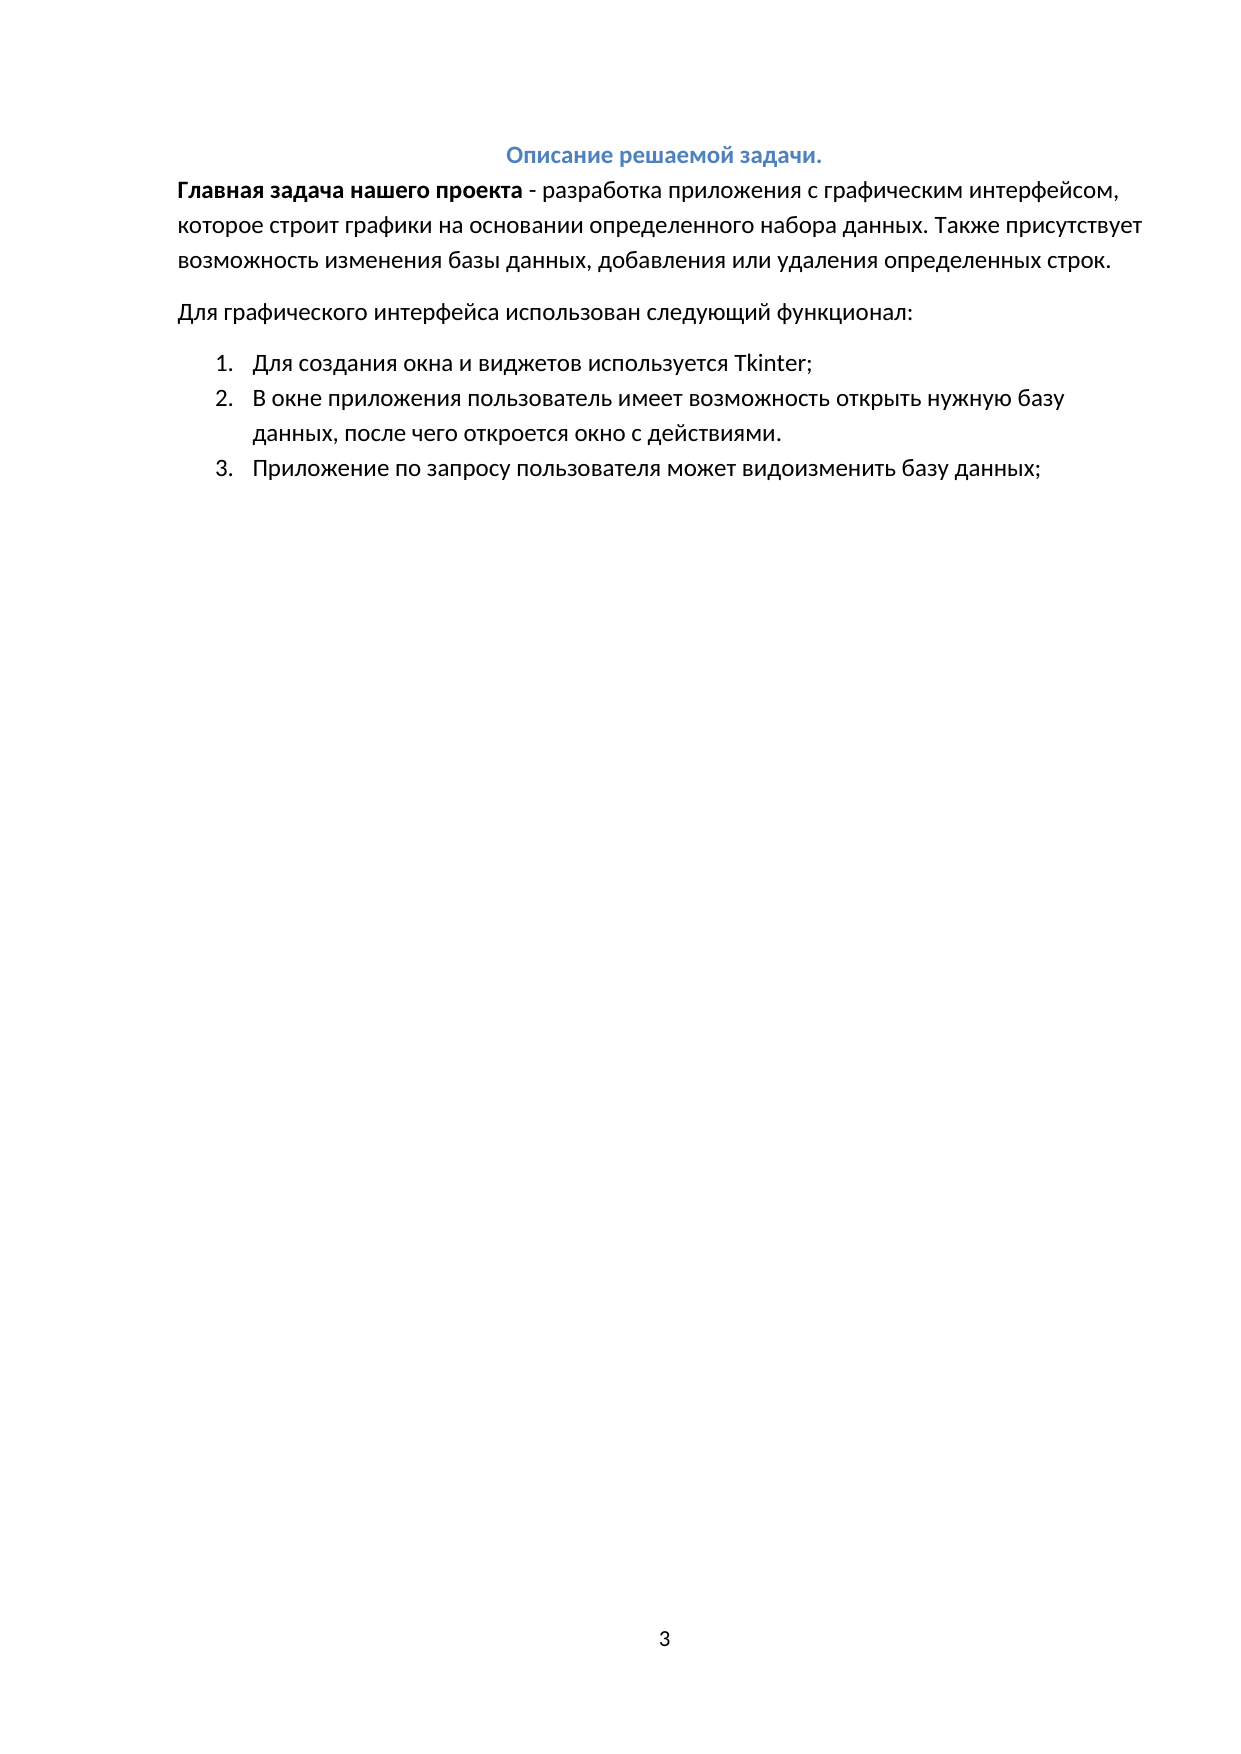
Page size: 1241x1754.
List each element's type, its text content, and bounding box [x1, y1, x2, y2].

list В окне приложения пользователь имеет возможность открыть нужную базу данных, после чего откроется окно с действиями. [215, 382, 1152, 448]
subtitle Описание решаемой задачи. [177, 139, 1152, 169]
text Главная задача нашего проекта - разработка приложения с графическим интерфейсом, которое строит графики на основании определенного набора данных. Также присутствует возможность изменения базы данных, добавления или удаления определенных строк. [177, 174, 1152, 274]
text Для графического интерфейса использован следующий функционал: [177, 296, 1152, 326]
list Для создания окна и виджетов используется Tkinter; [215, 347, 1152, 378]
list Приложение по запросу пользователя может видоизменить базу данных; [215, 452, 1152, 483]
